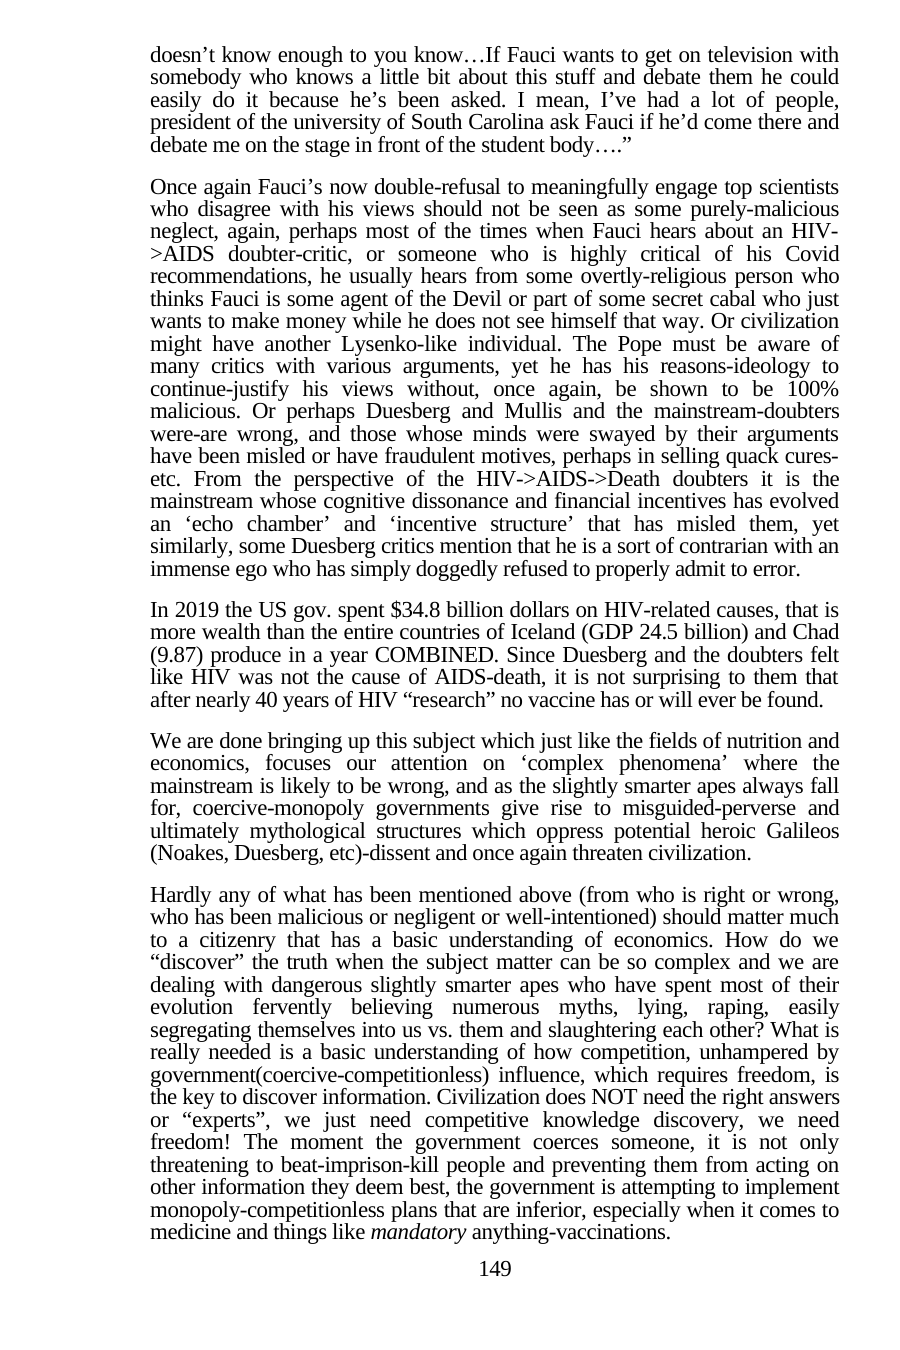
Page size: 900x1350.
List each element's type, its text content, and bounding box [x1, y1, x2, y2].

text Once again Fauci’s now double-refusal to meaningfully engage top scientists who disagree with his views should not be seen as some purely-malicious neglect, again, perhaps most of the times when Fauci hears about an HIV->AIDS doubter-critic, or someone who is highly critical of his Covid recommendations, he usually hears from some overtly-religious person who thinks Fauci is some agent of the Devil or part of some secret cabal who just wants to make money while he does not see himself that way. Or civilization might have another Lysenko-like individual. The Pope must be aware of many critics with various arguments, yet he has his reasons-ideology to continue-justify his views without, once again, be shown to be 100% malicious. Or perhaps Duesberg and Mullis and the mainstream-doubters were-are wrong, and those whose minds were swayed by their arguments have been misled or have fraudulent motives, perhaps in selling quack cures-etc. From the perspective of the HIV->AIDS->Death doubters it is the mainstream whose cognitive dissonance and financial incentives has evolved an ‘echo chamber’ and ‘incentive structure’ that has misled them, yet similarly, some Duesberg critics mention that he is a sort of contrarian with an immense ego who has simply doggedly refused to properly admit to error. [150, 176, 840, 581]
text Hardly any of what has been mentioned above (from who is right or wrong, who has been malicious or negligent or well-intentioned) should matter much to a citizenry that has a basic understanding of economics. How do we “discover” the truth when the subject matter can be so complex and we are dealing with dangerous slightly smarter apes who have spent most of their evolution fervently believing numerous myths, lying, raping, easily segregating themselves into us vs. them and slaughtering each other? What is really needed is a basic understanding of how competition, unhampered by government(coercive-competitionless) influence, which requires freedom, is the key to discover information. Civilization does NOT need the right answers or “experts”, we just need competitive knowledge discovery, we need freedom! The moment the government coerces someone, it is not only threatening to beat-imprison-kill people and preventing them from acting on other information they deem best, the government is attempting to implement monopoly-competitionless plans that are inferior, especially when it comes to medicine and things like mandatory anything-vaccinations. [150, 884, 840, 1244]
text We are done bringing up this subject which just like the fields of nutrition and economics, focuses our attention on ‘complex phenomena’ where the mainstream is likely to be wrong, and as the slightly smarter apes always fall for, coercive-monopoly governments give rise to misguided-perverse and ultimately mythological structures which oppress potential heroic Galileos (Noakes, Duesberg, etc)-dissent and once again threaten civilization. [150, 731, 840, 866]
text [150, 45, 840, 157]
text In 2019 the US gov. spent $34.8 billion dollars on HIV-related causes, that is more wealth than the entire countries of Iceland (GDP 24.5 billion) and Chad (9.87) produce in a year COMBINED. Since Duesberg and the doubters felt like HIV was not the cause of AIDS-death, it is not surprising to them that after nearly 40 years of HIV “research” no vaccine has or will ever be found. [150, 600, 840, 712]
